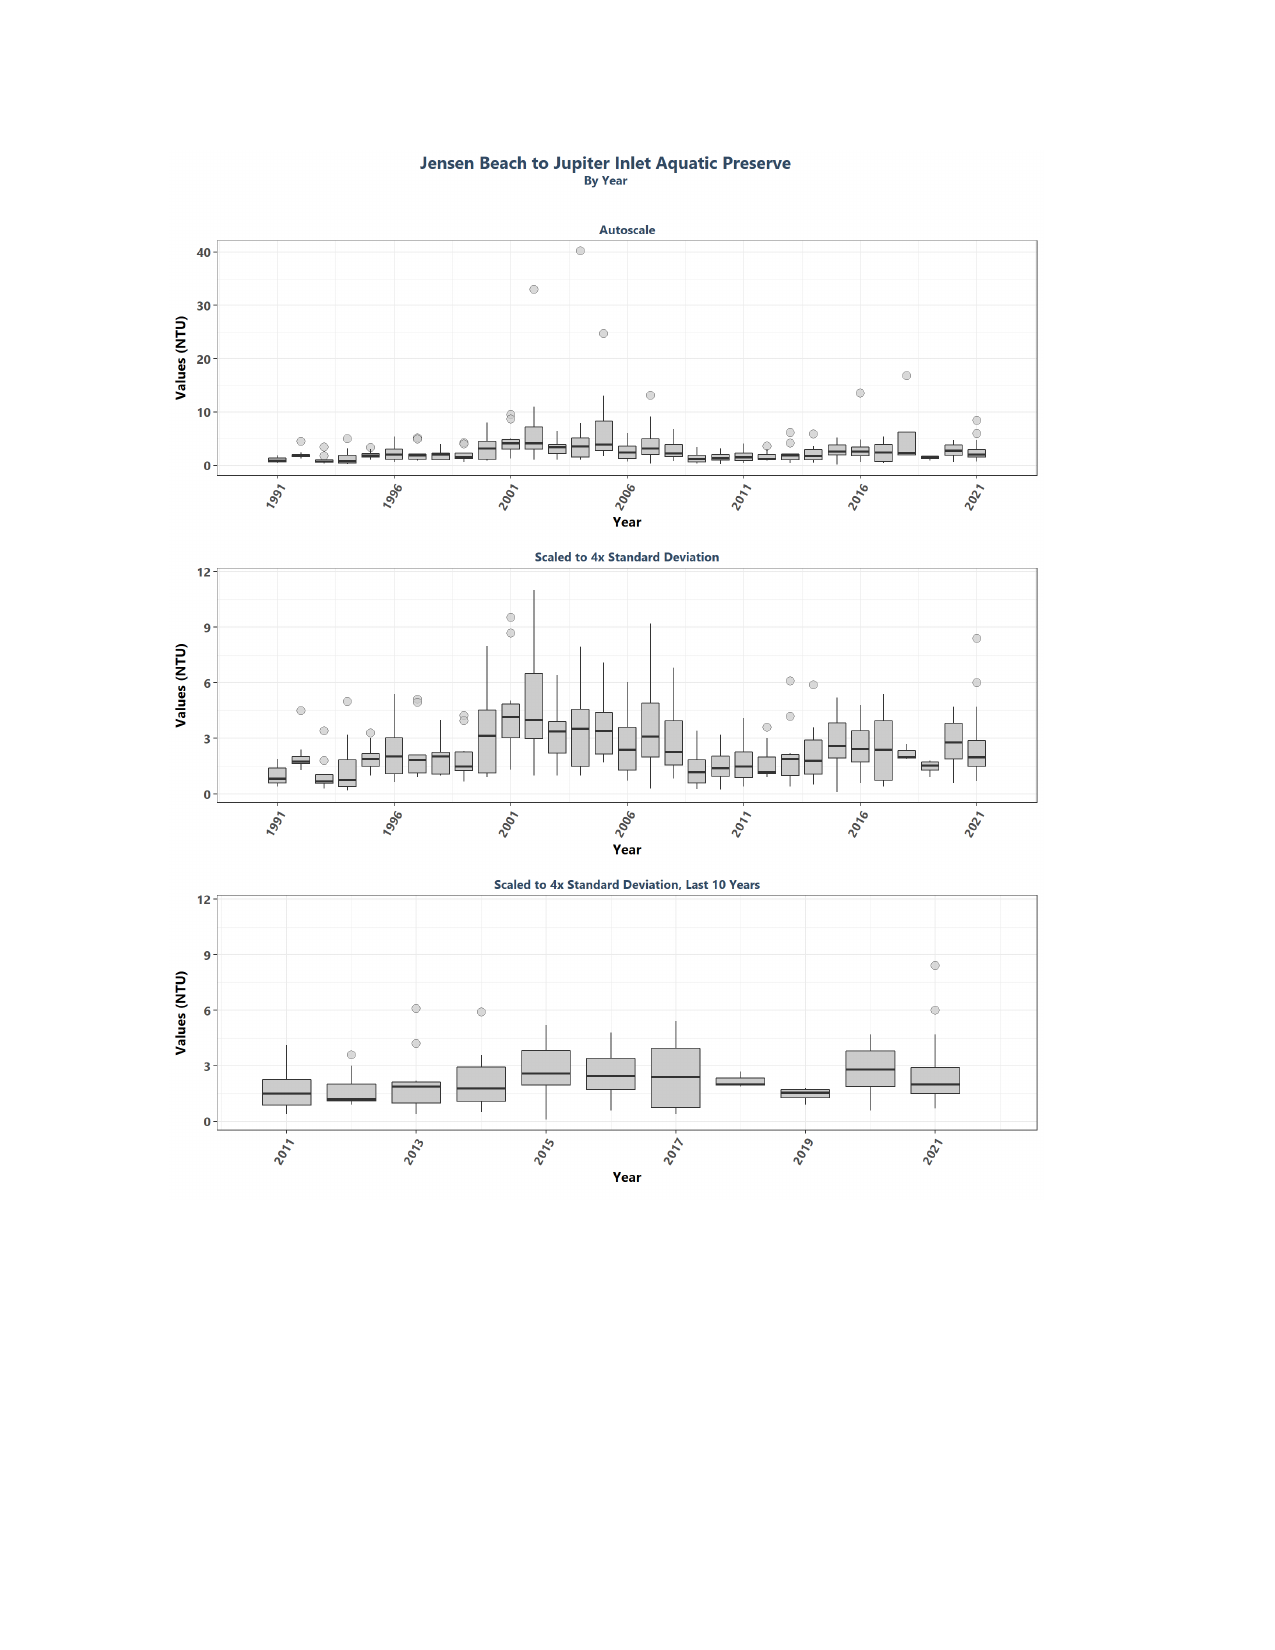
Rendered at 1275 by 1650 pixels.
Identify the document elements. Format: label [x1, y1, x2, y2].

picture [168, 150, 1044, 1200]
